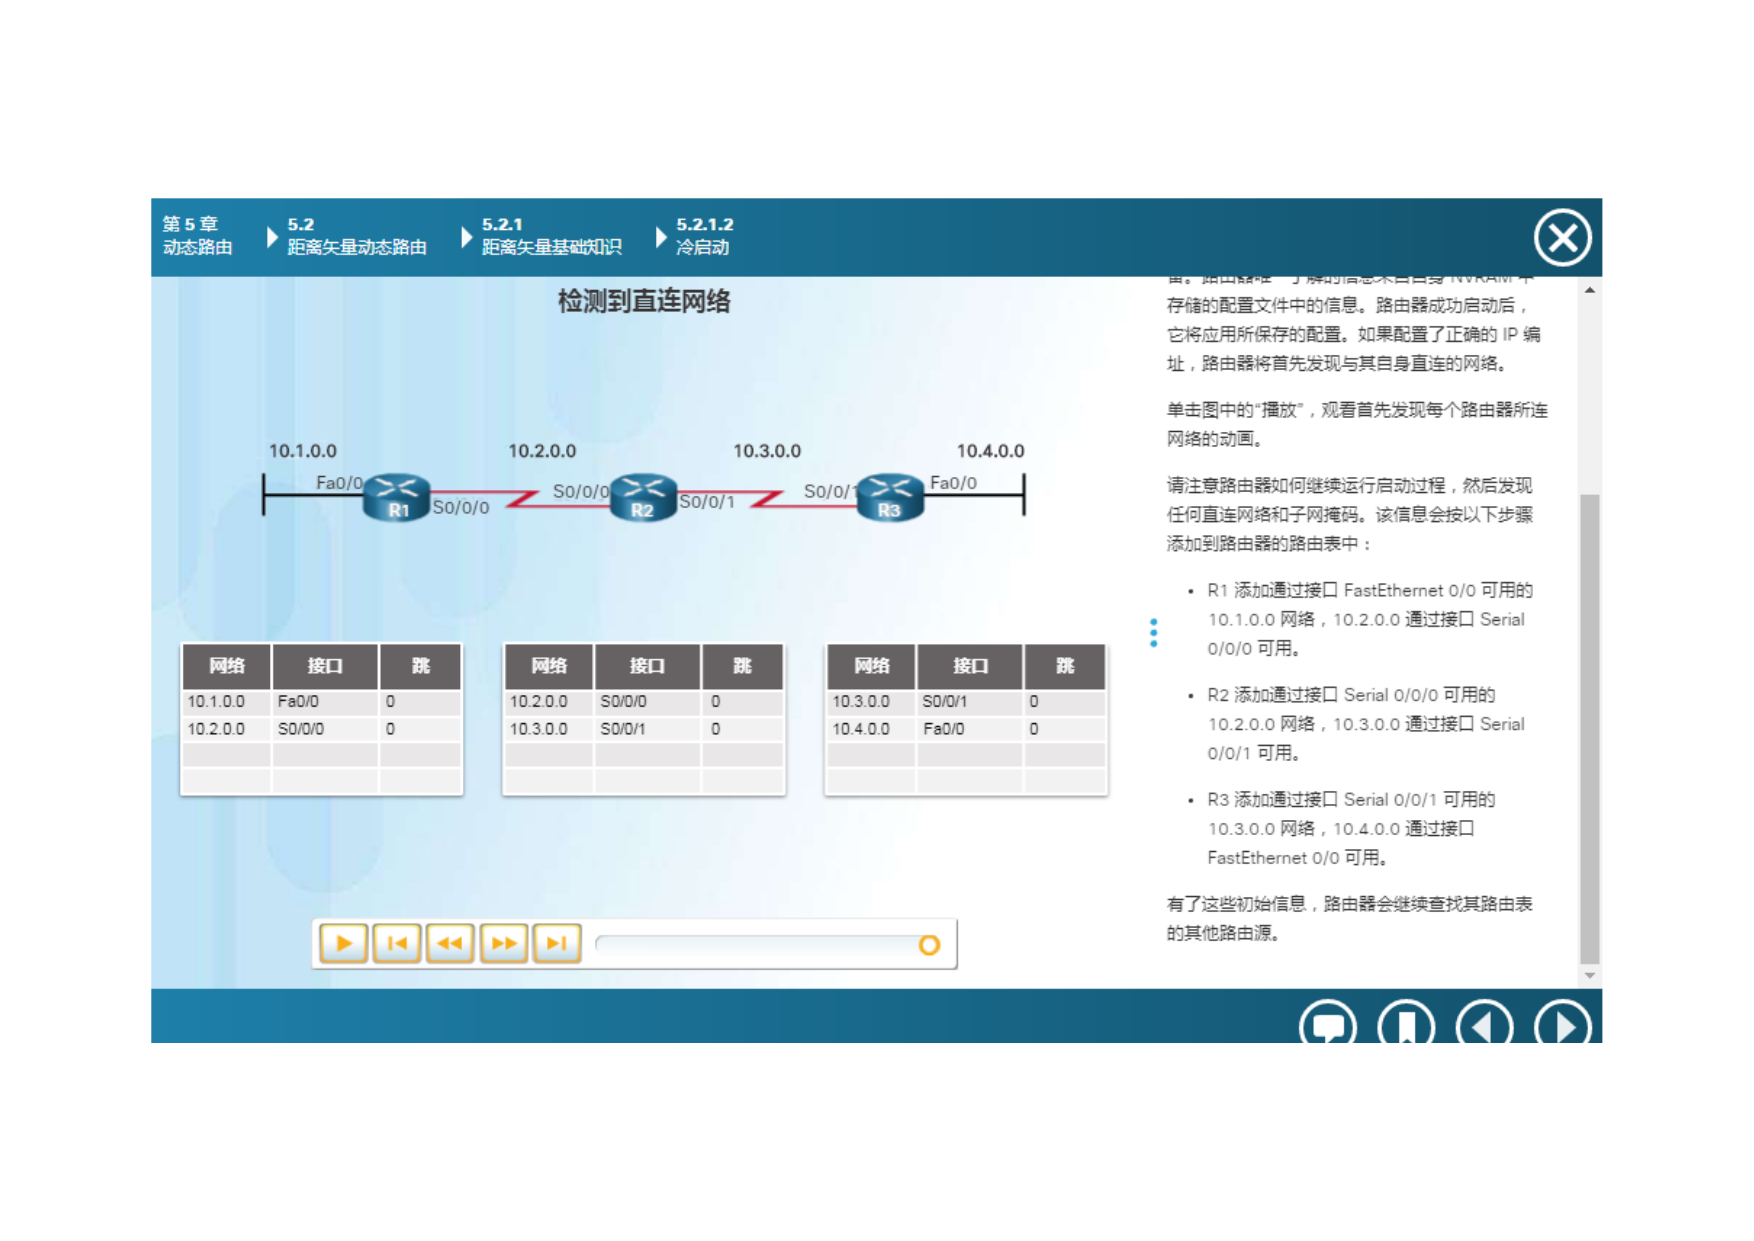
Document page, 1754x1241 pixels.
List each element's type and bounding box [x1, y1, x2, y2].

picture [150, 197, 1604, 1043]
